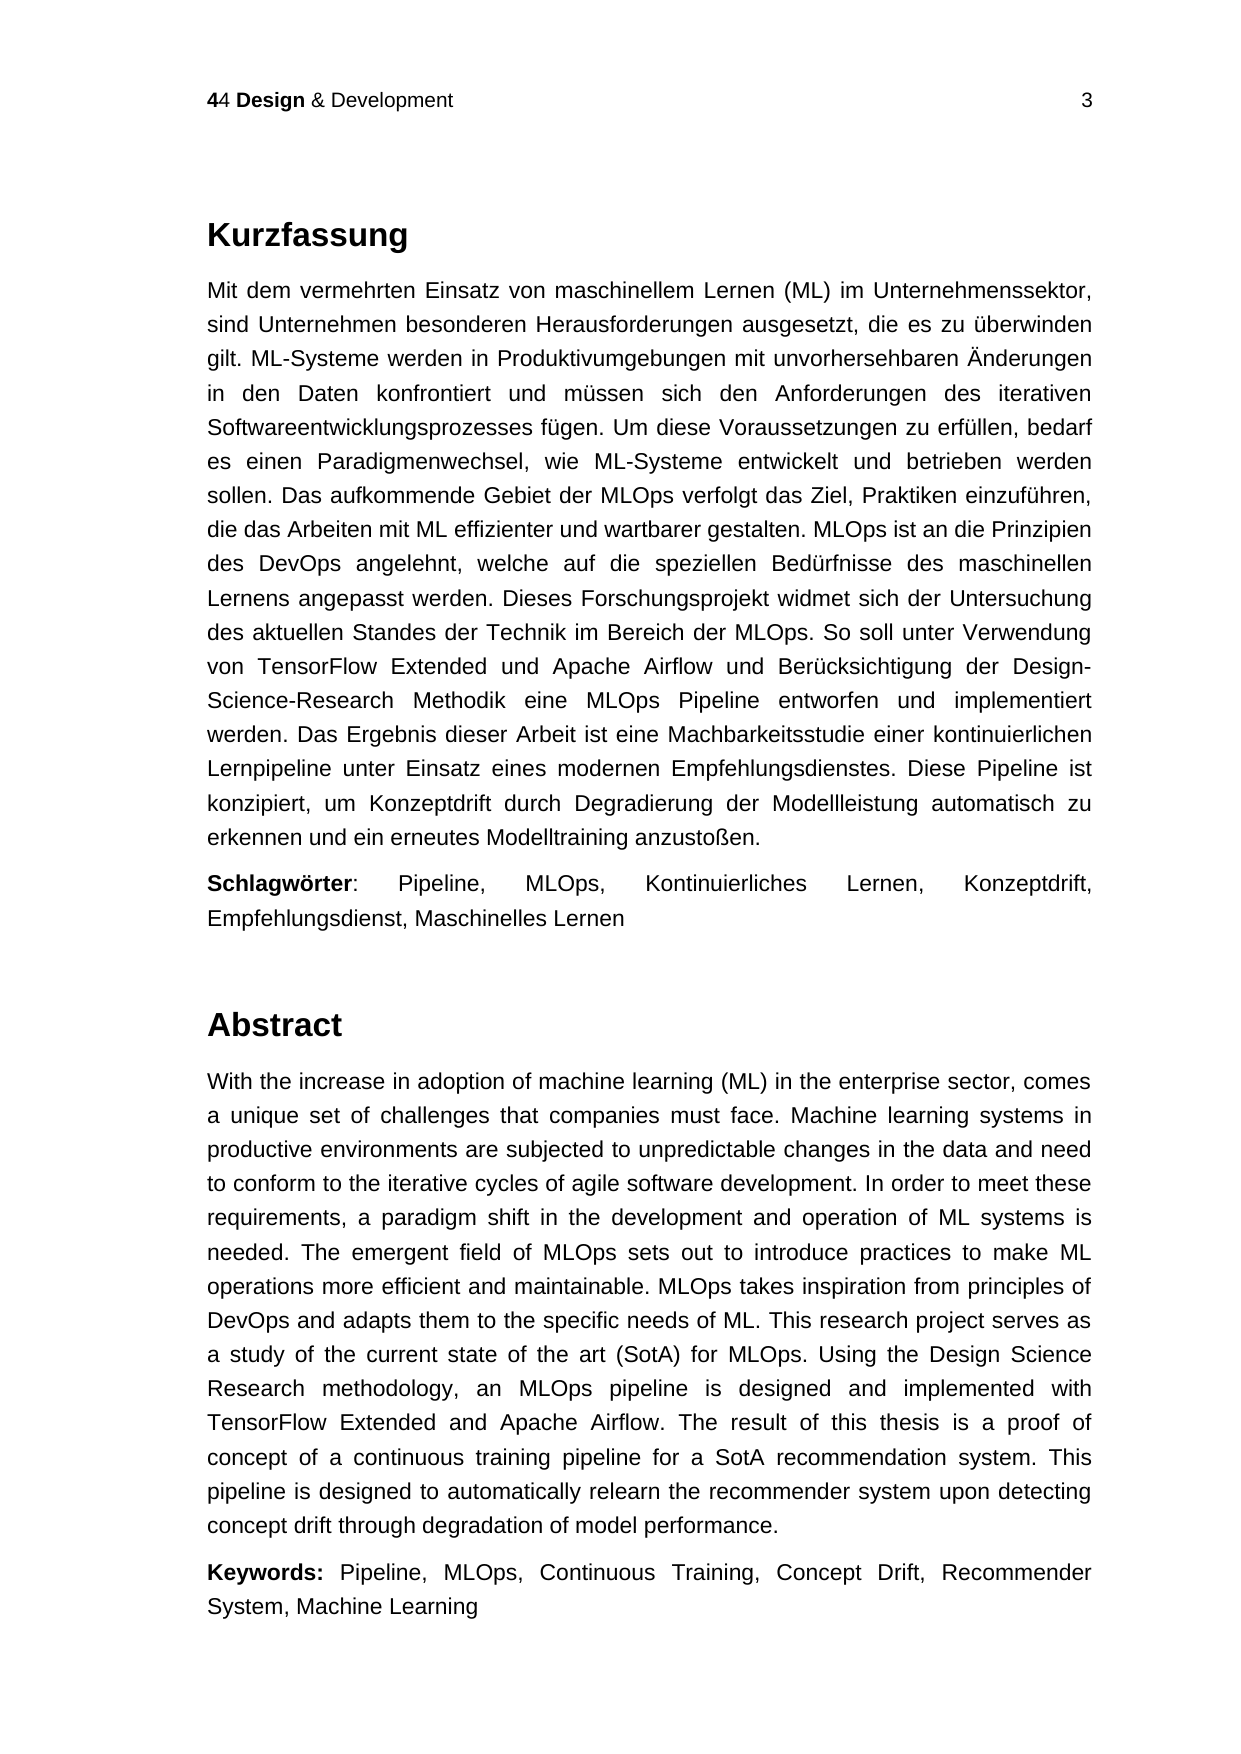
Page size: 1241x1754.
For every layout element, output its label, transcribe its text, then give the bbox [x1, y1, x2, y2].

subtitle Kurzfassung [207, 214, 1092, 253]
subtitle Abstract [207, 1005, 1092, 1044]
text Keywords: Pipeline, MLOps, Continuous Training, Concept Drift, Recommender System, Machine Learning [207, 1558, 1092, 1619]
text Mit dem vermehrten Einsatz von maschinellem Lernen (ML) im Unternehmenssektor, sind Unternehmen besonderen Herausforderungen ausgesetzt, die es zu überwinden gilt. ML-Systeme werden in Produktivumgebungen mit unvorhersehbaren Änderungen in den Daten konfrontiert und müssen sich den Anforderungen des iterativen Softwareentwicklungsprozesses fügen. Um diese Voraussetzungen zu erfüllen, bedarf es einen Paradigmenwechsel, wie ML-Systeme entwickelt und betrieben werden sollen. Das aufkommende Gebiet der MLOps verfolgt das Ziel, Praktiken einzuführen, die das Arbeiten mit ML effizienter und wartbarer gestalten. MLOps ist an die Prinzipien des DevOps angelehnt, welche auf die speziellen Bedürfnisse des maschinellen Lernens angepasst werden. Dieses Forschungsprojekt widmet sich der Untersuchung des aktuellen Standes der Technik im Bereich der MLOps. So soll unter Verwendung von TensorFlow Extended und Apache Airflow und Berücksichtigung der Design-Science-Research Methodik eine MLOps Pipeline entworfen und implementiert werden. Das Ergebnis dieser Arbeit ist eine Machbarkeitsstudie einer kontinuierlichen Lernpipeline unter Einsatz eines modernen Empfehlungsdienstes. Diese Pipeline ist konzipiert, um Konzeptdrift durch Degradierung der Modellleistung automatisch zu erkennen und ein erneutes Modelltraining anzustoßen. [207, 277, 1092, 850]
text Schlagwörter: Pipeline, MLOps, Kontinuierliches Lernen, Konzeptdrift, Empfehlungsdienst, Maschinelles Lernen [207, 870, 1092, 931]
text With the increase in adoption of machine learning (ML) in the enterprise sector, comes a unique set of challenges that companies must face. Machine learning systems in productive environments are subjected to unpredictable changes in the data and need to conform to the iterative cycles of agile software development. In order to meet these requirements, a paradigm shift in the development and operation of ML systems is needed. The emergent field of MLOps sets out to introduce practices to make ML operations more efficient and maintainable. MLOps takes inspiration from principles of DevOps and adapts them to the specific needs of ML. This research project serves as a study of the current state of the art (SotA) for MLOps. Using the Design Science Research methodology, an MLOps pipeline is designed and implemented with TensorFlow Extended and Apache Airflow. The result of this thesis is a proof of concept of a continuous training pipeline for a SotA recommendation system. This pipeline is designed to automatically relearn the recommender system upon detecting concept drift through degradation of model performance. [207, 1068, 1092, 1538]
